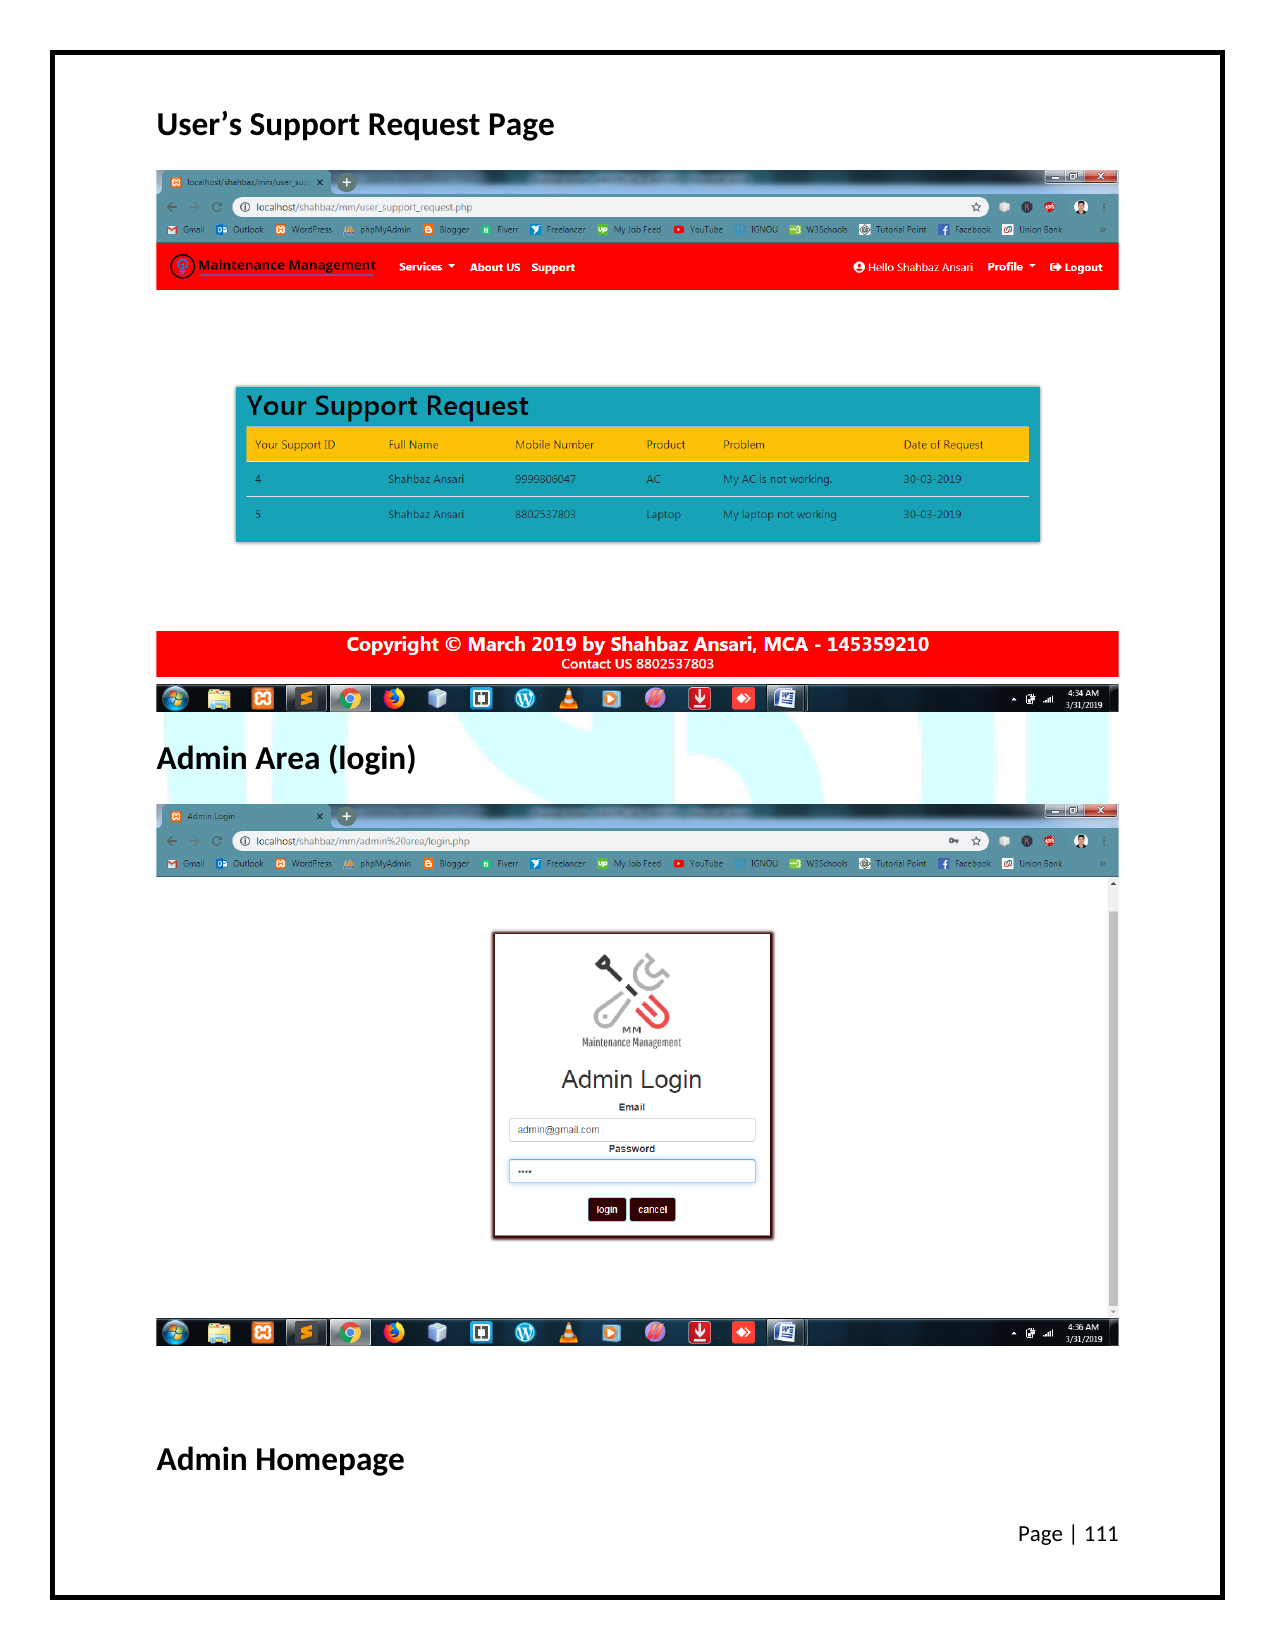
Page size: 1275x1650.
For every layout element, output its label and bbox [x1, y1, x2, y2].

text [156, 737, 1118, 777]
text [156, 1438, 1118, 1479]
picture [156, 170, 1119, 712]
picture [156, 804, 1119, 1346]
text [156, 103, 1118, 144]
